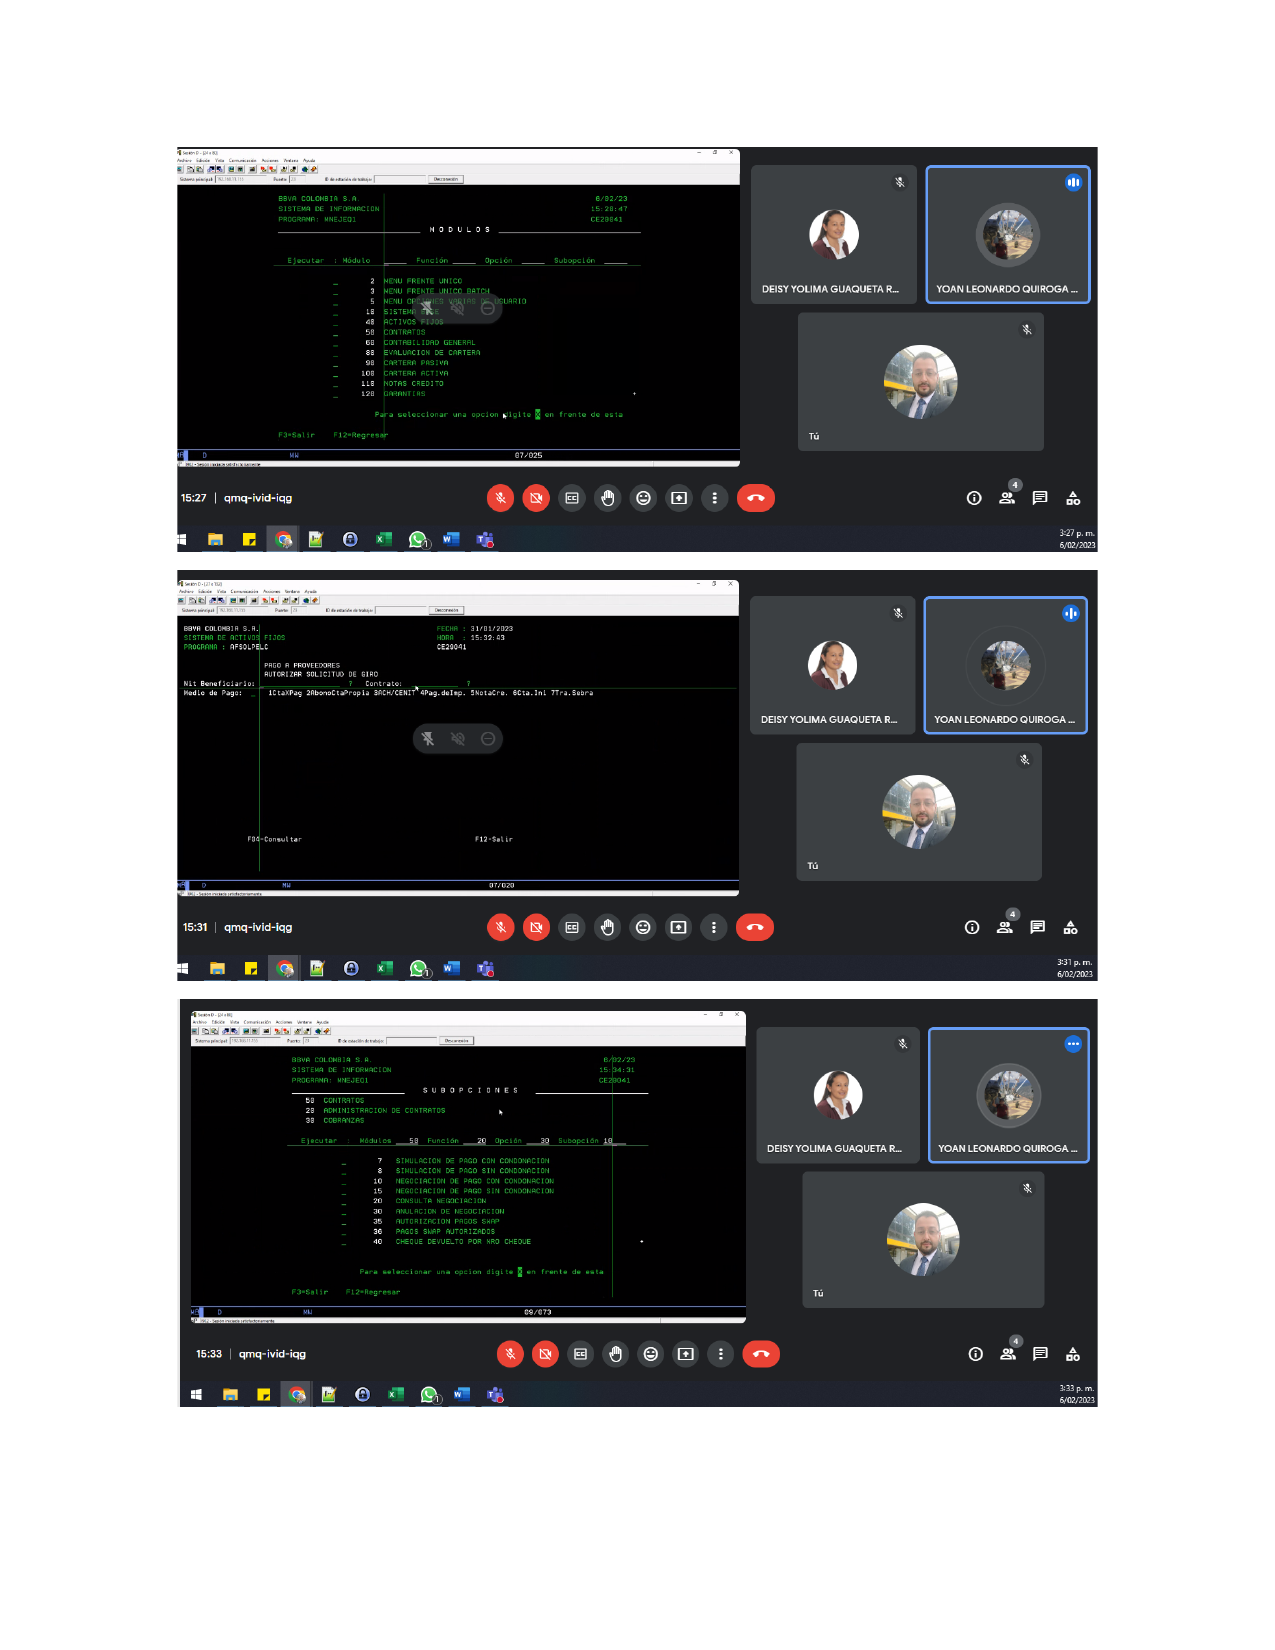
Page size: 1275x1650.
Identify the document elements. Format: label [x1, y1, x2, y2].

picture [177, 147, 1098, 552]
picture [177, 570, 1098, 981]
picture [177, 999, 1098, 1407]
